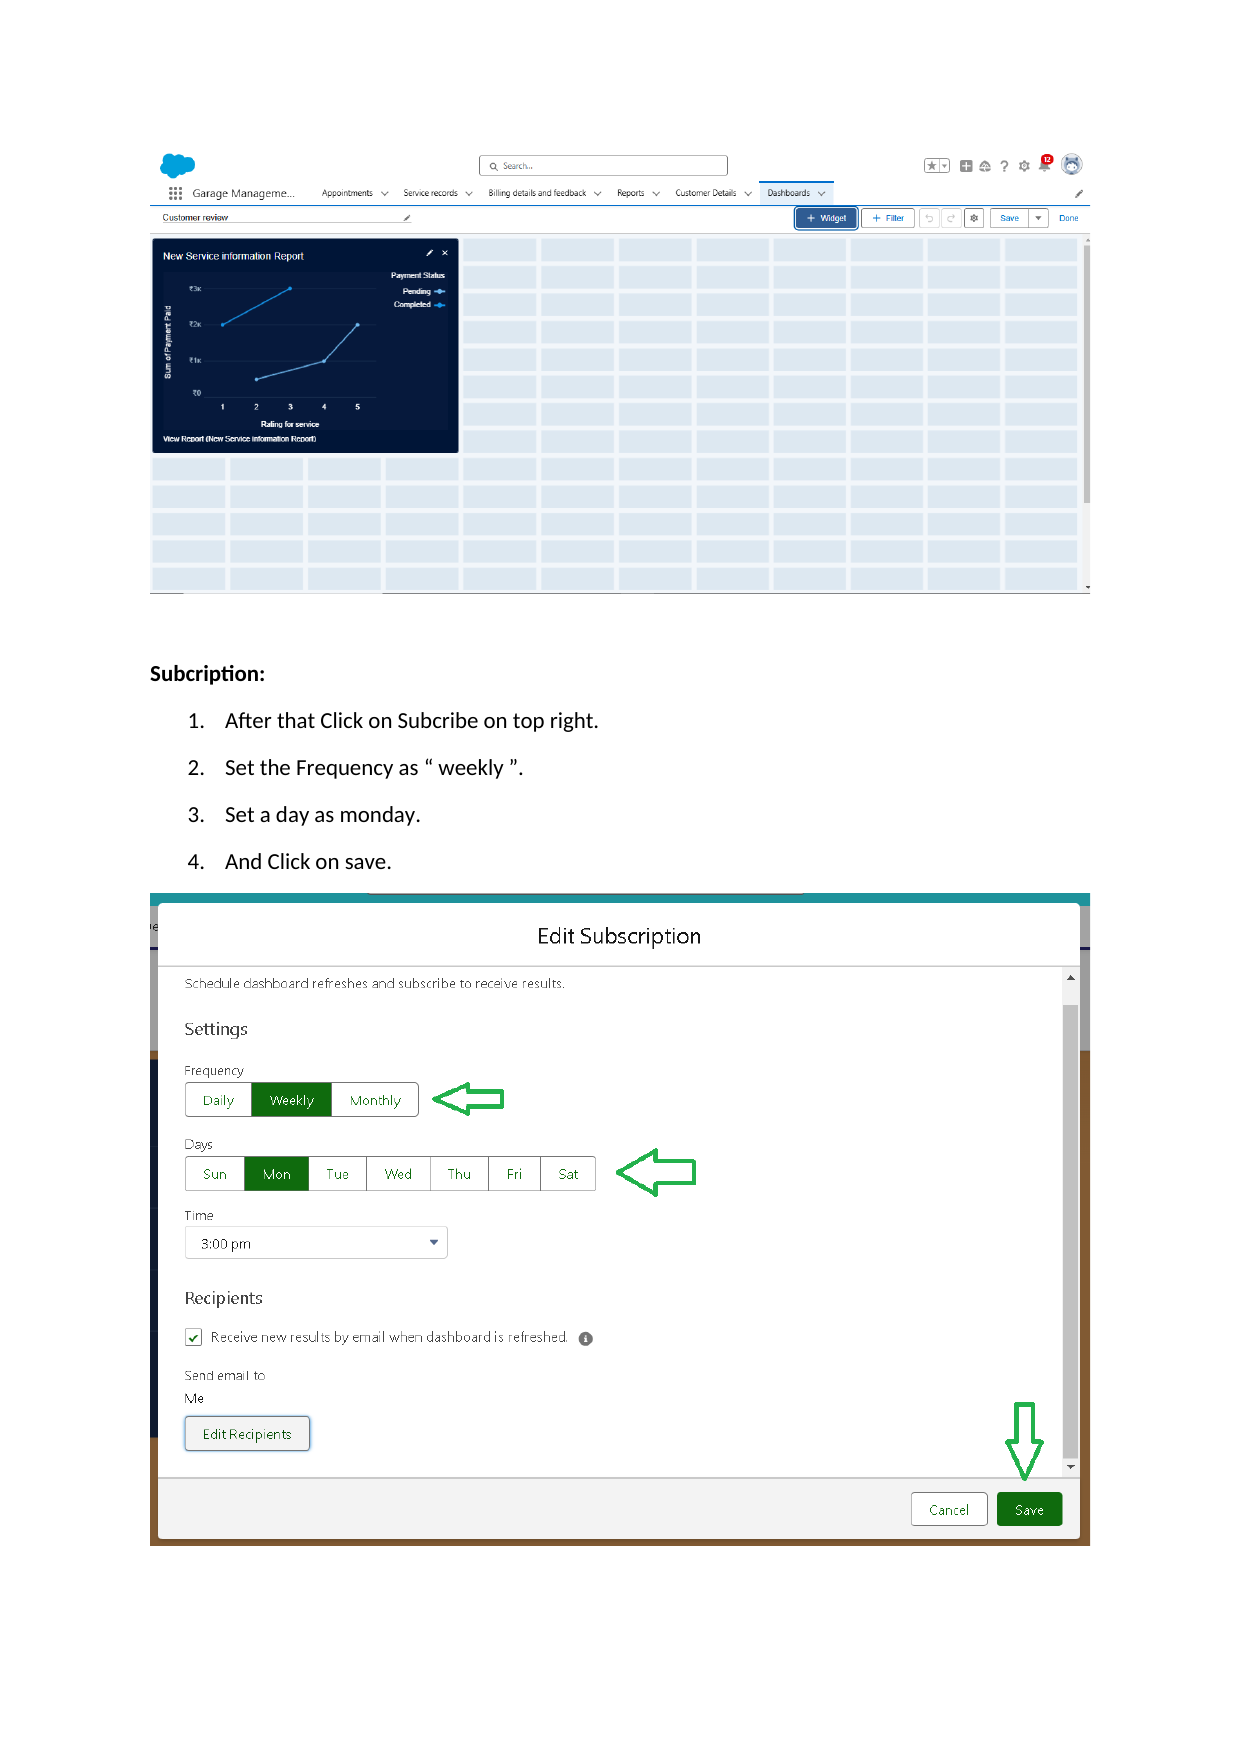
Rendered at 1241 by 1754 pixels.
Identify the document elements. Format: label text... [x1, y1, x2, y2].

picture [150, 893, 1091, 1546]
list Set the Frequency as “ weekly ”. [187, 753, 1090, 781]
list After that Click on Subcribe on top right. [187, 706, 1090, 734]
picture [150, 150, 1091, 594]
list And Click on save. [187, 847, 1090, 875]
list Set a day as monday. [187, 800, 1090, 828]
text Subcription: [150, 659, 1090, 688]
